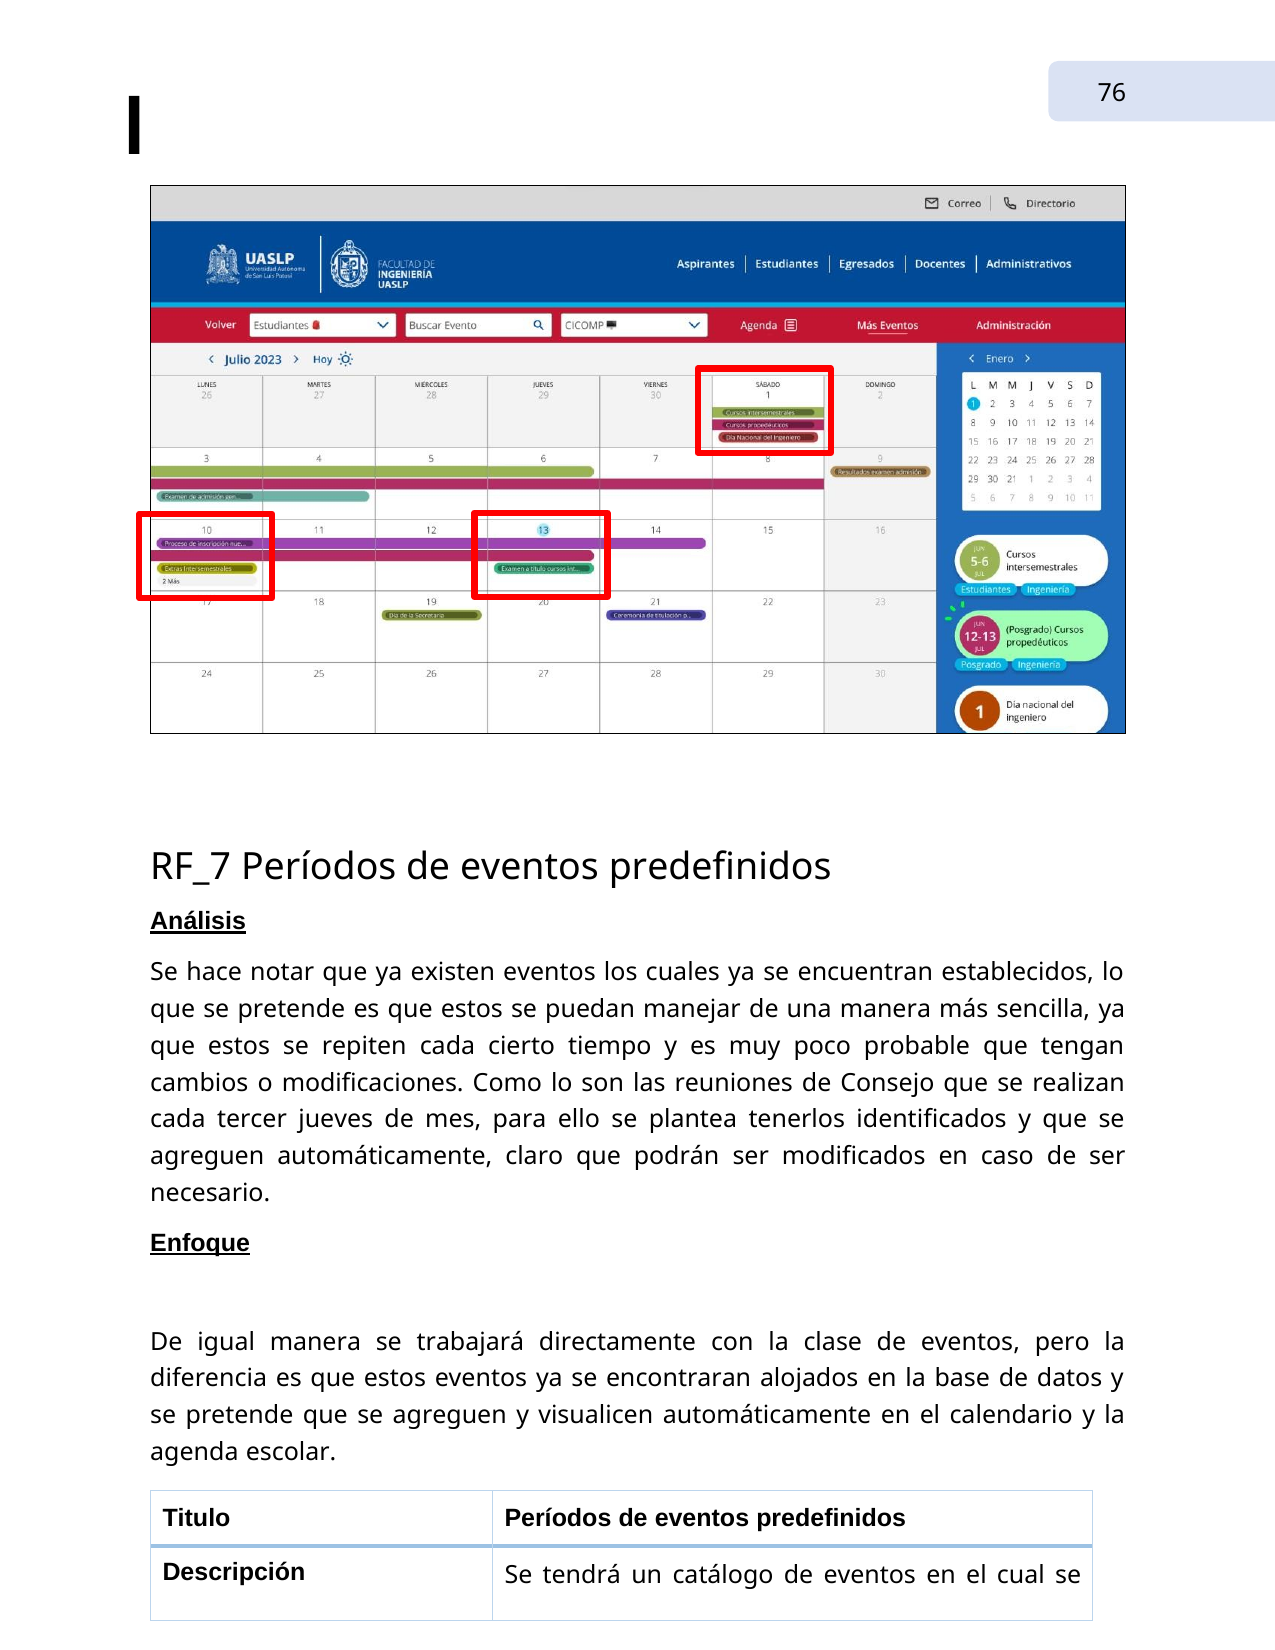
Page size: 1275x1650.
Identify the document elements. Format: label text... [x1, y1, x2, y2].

table_header Titulo [151, 1491, 492, 1544]
text Se hace notar que ya existen eventos los cuales ya se encuentran establecidos, lo que se pretende es que estos se puedan manejar de una manera más sencilla, ya que estos se repiten cada cierto tiempo y es muy poco probable que tengan cambios o modificaciones. Como lo son las reuniones de Consejo que se realizan cada tercer jueves de mes, para ello se plantea tenerlos identificados y que se agreguen automáticamente, claro que podrán ser modificados en caso de ser necesario. [150, 954, 1125, 1208]
table_header Períodos de eventos predefinidos [493, 1491, 1092, 1544]
subtitle Análisis [150, 906, 1137, 935]
text De igual manera se trabajará directamente con la clase de eventos, pero la diferencia es que estos eventos ya se encontraran alojados en la base de datos y se pretende que se agreguen y visualicen automáticamente en el calendario y la agenda escolar. [150, 1323, 1125, 1468]
picture [151, 517, 269, 595]
picture [151, 307, 1125, 733]
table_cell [493, 1548, 1092, 1620]
picture [151, 186, 1125, 301]
table_cell Descripción [151, 1548, 492, 1620]
subtitle Enfoque [150, 1228, 1137, 1256]
subtitle RF_7 Períodos de eventos predefinidos [150, 839, 1137, 890]
